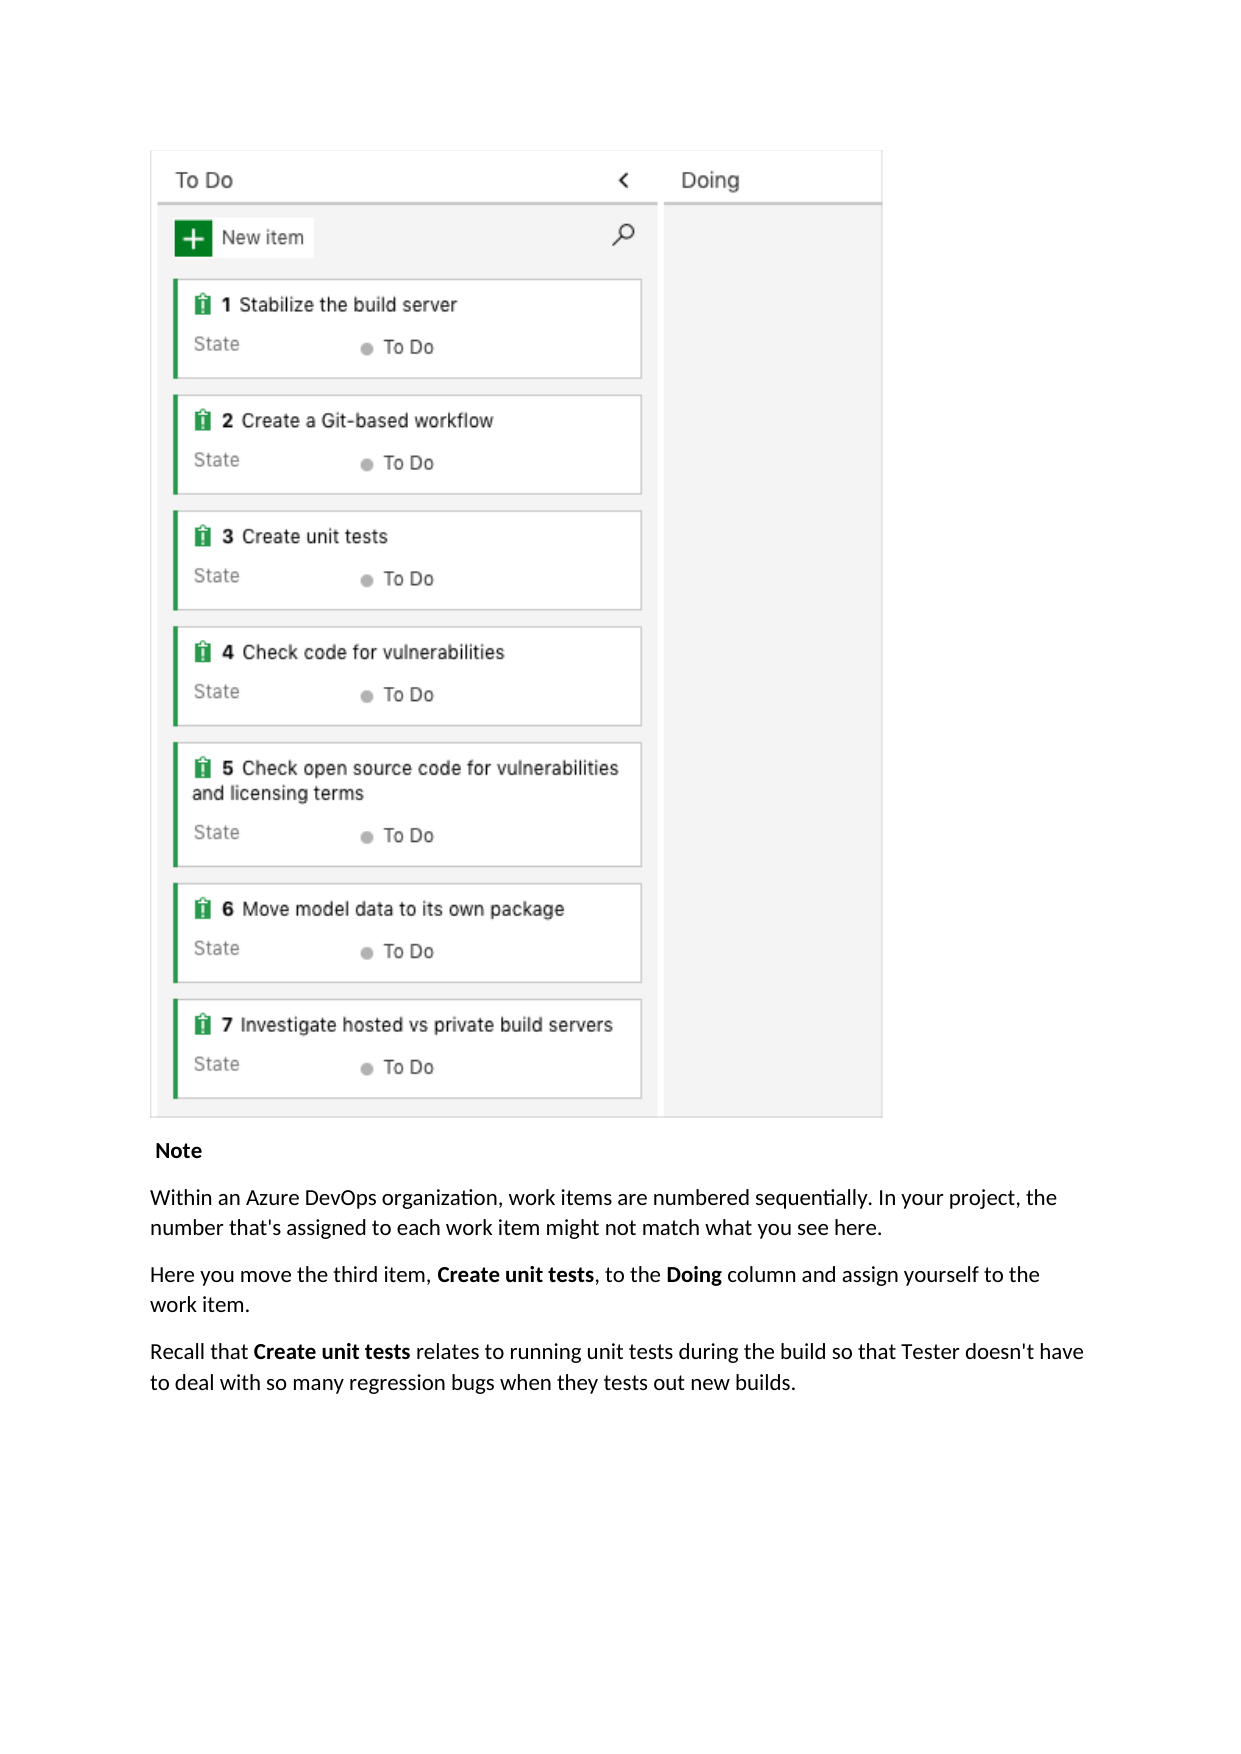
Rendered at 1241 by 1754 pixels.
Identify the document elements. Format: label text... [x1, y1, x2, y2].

text Here you move the third item, Create unit tests, to the Doing column and assign yourself to the work item. [150, 1260, 1090, 1318]
text Within an Azure DevOps organization, work items are numbered sequentially. In your project, the number that's assigned to each work item might not match what you see here. [150, 1183, 1090, 1241]
text Note [150, 1136, 1090, 1164]
picture [150, 150, 883, 1118]
text Recall that Create unit tests relates to running unit tests during the build so that Tester doesn't have to deal with so many regression bugs when they tests out new builds. [150, 1337, 1090, 1396]
